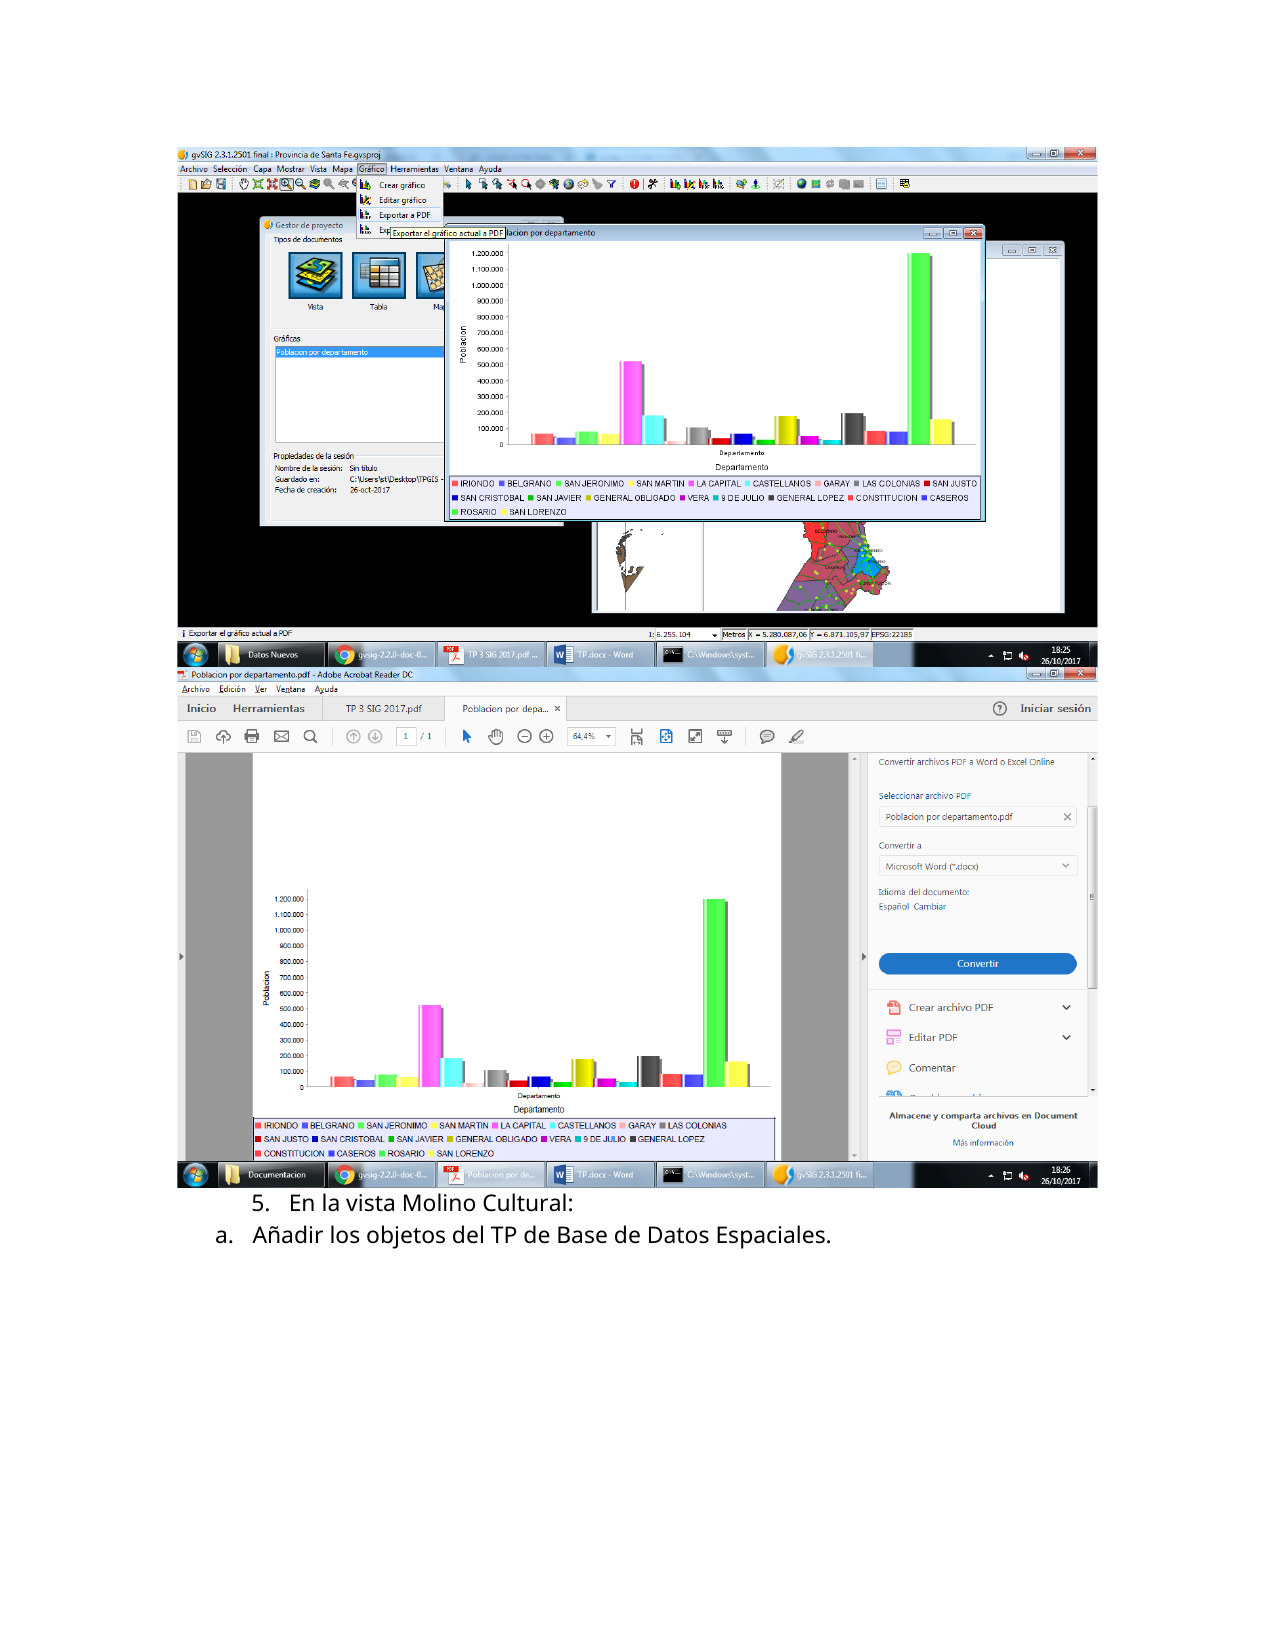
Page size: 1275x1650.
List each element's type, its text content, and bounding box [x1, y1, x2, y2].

list En la vista Molino Cultural: [251, 1188, 1098, 1219]
list Añadir los objetos del TP de Base de Datos Espaciales. [215, 1219, 1098, 1250]
picture [177, 147, 1098, 1188]
